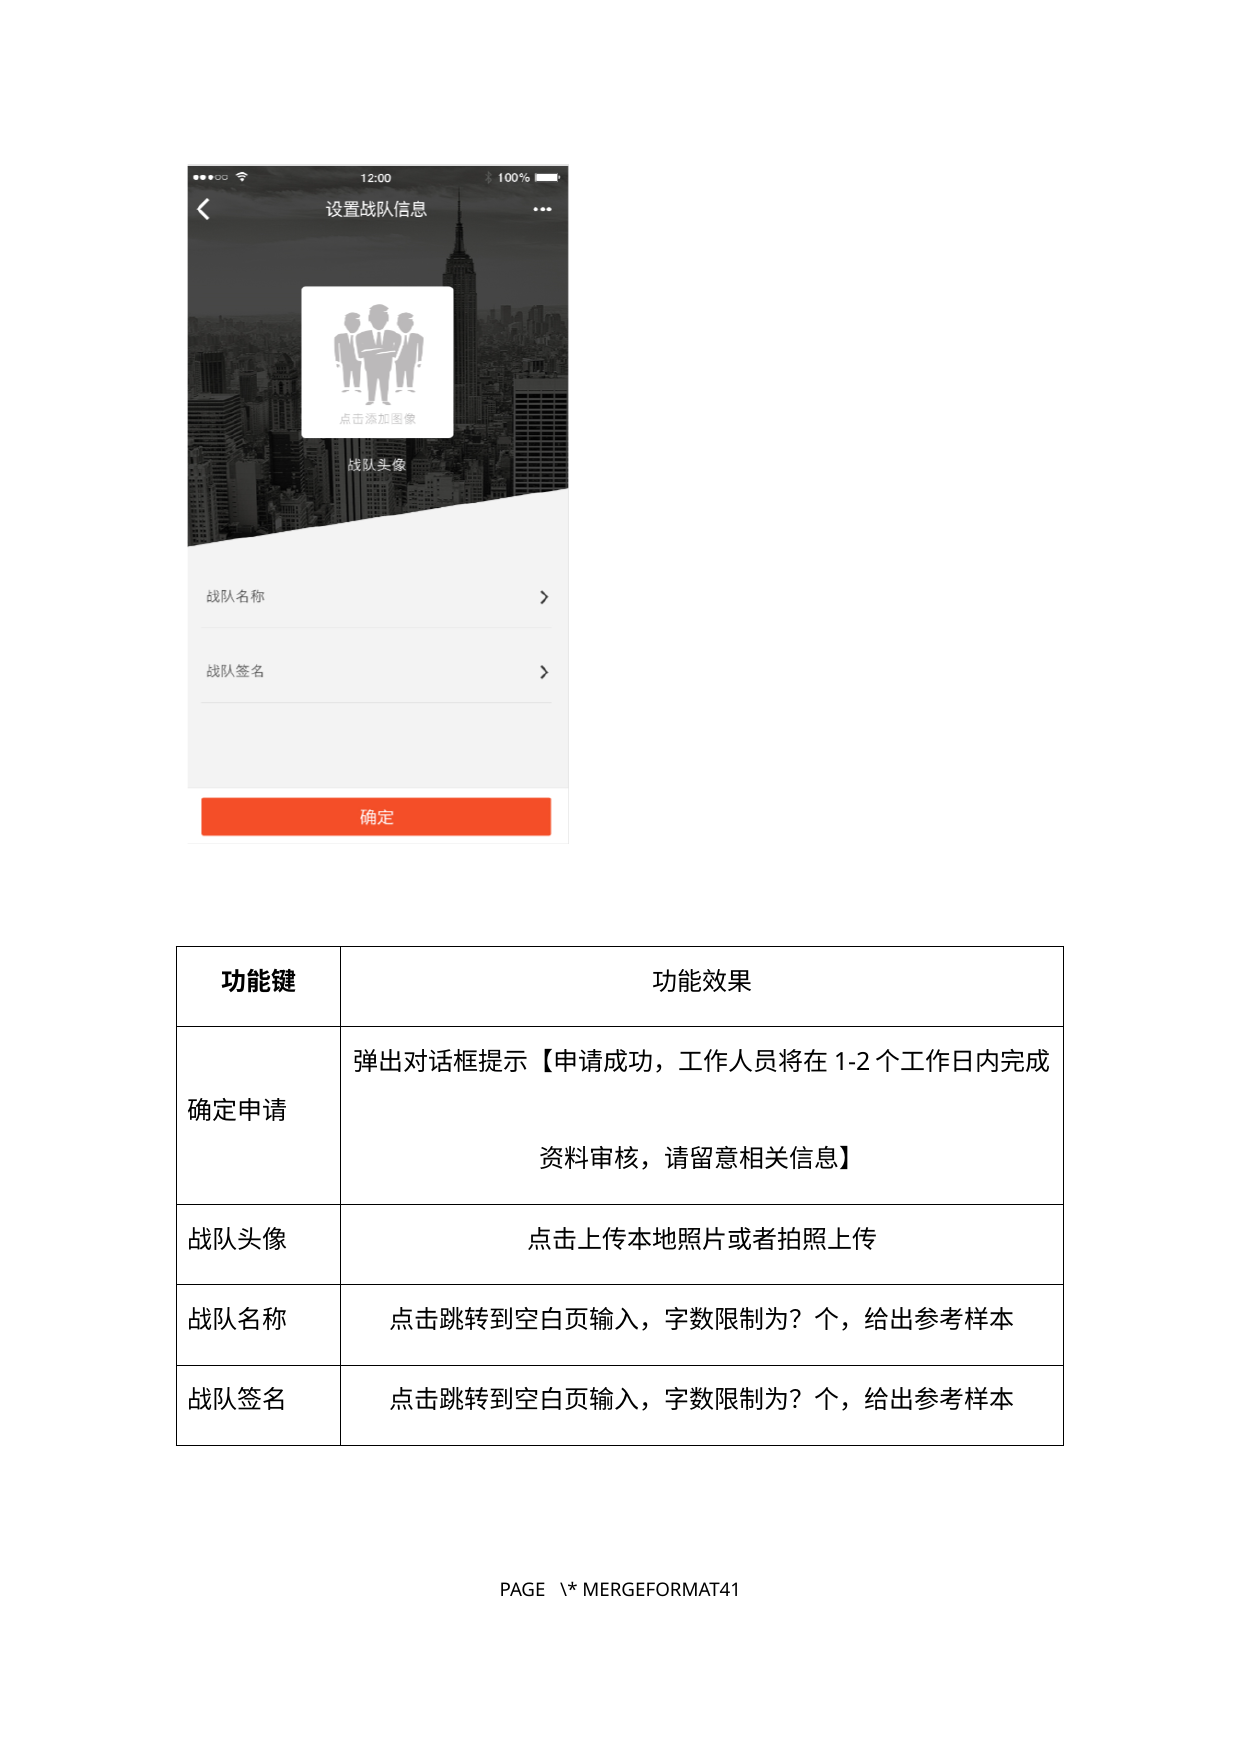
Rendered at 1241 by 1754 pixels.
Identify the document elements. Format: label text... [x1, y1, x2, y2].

table_cell 弹出对话框提示【申请成功，工作人员将在1-2个工作日内完成资料审核，请留意相关信息】 [341, 1027, 1063, 1204]
table_cell 确定申请 [177, 1027, 340, 1204]
table_cell 战队头像 [177, 1205, 340, 1284]
table_cell 点击上传本地照片或者拍照上传 [341, 1205, 1063, 1284]
table_header 功能效果 [341, 947, 1063, 1026]
table_cell 战队名称 [177, 1285, 340, 1364]
table_cell 点击跳转到空白页输入，字数限制为？个，给出参考样本 [341, 1366, 1063, 1445]
table_cell 点击跳转到空白页输入，字数限制为？个，给出参考样本 [341, 1285, 1063, 1364]
table_header 功能键 [177, 947, 340, 1026]
picture [187, 164, 569, 844]
table_cell 战队签名 [177, 1366, 340, 1445]
